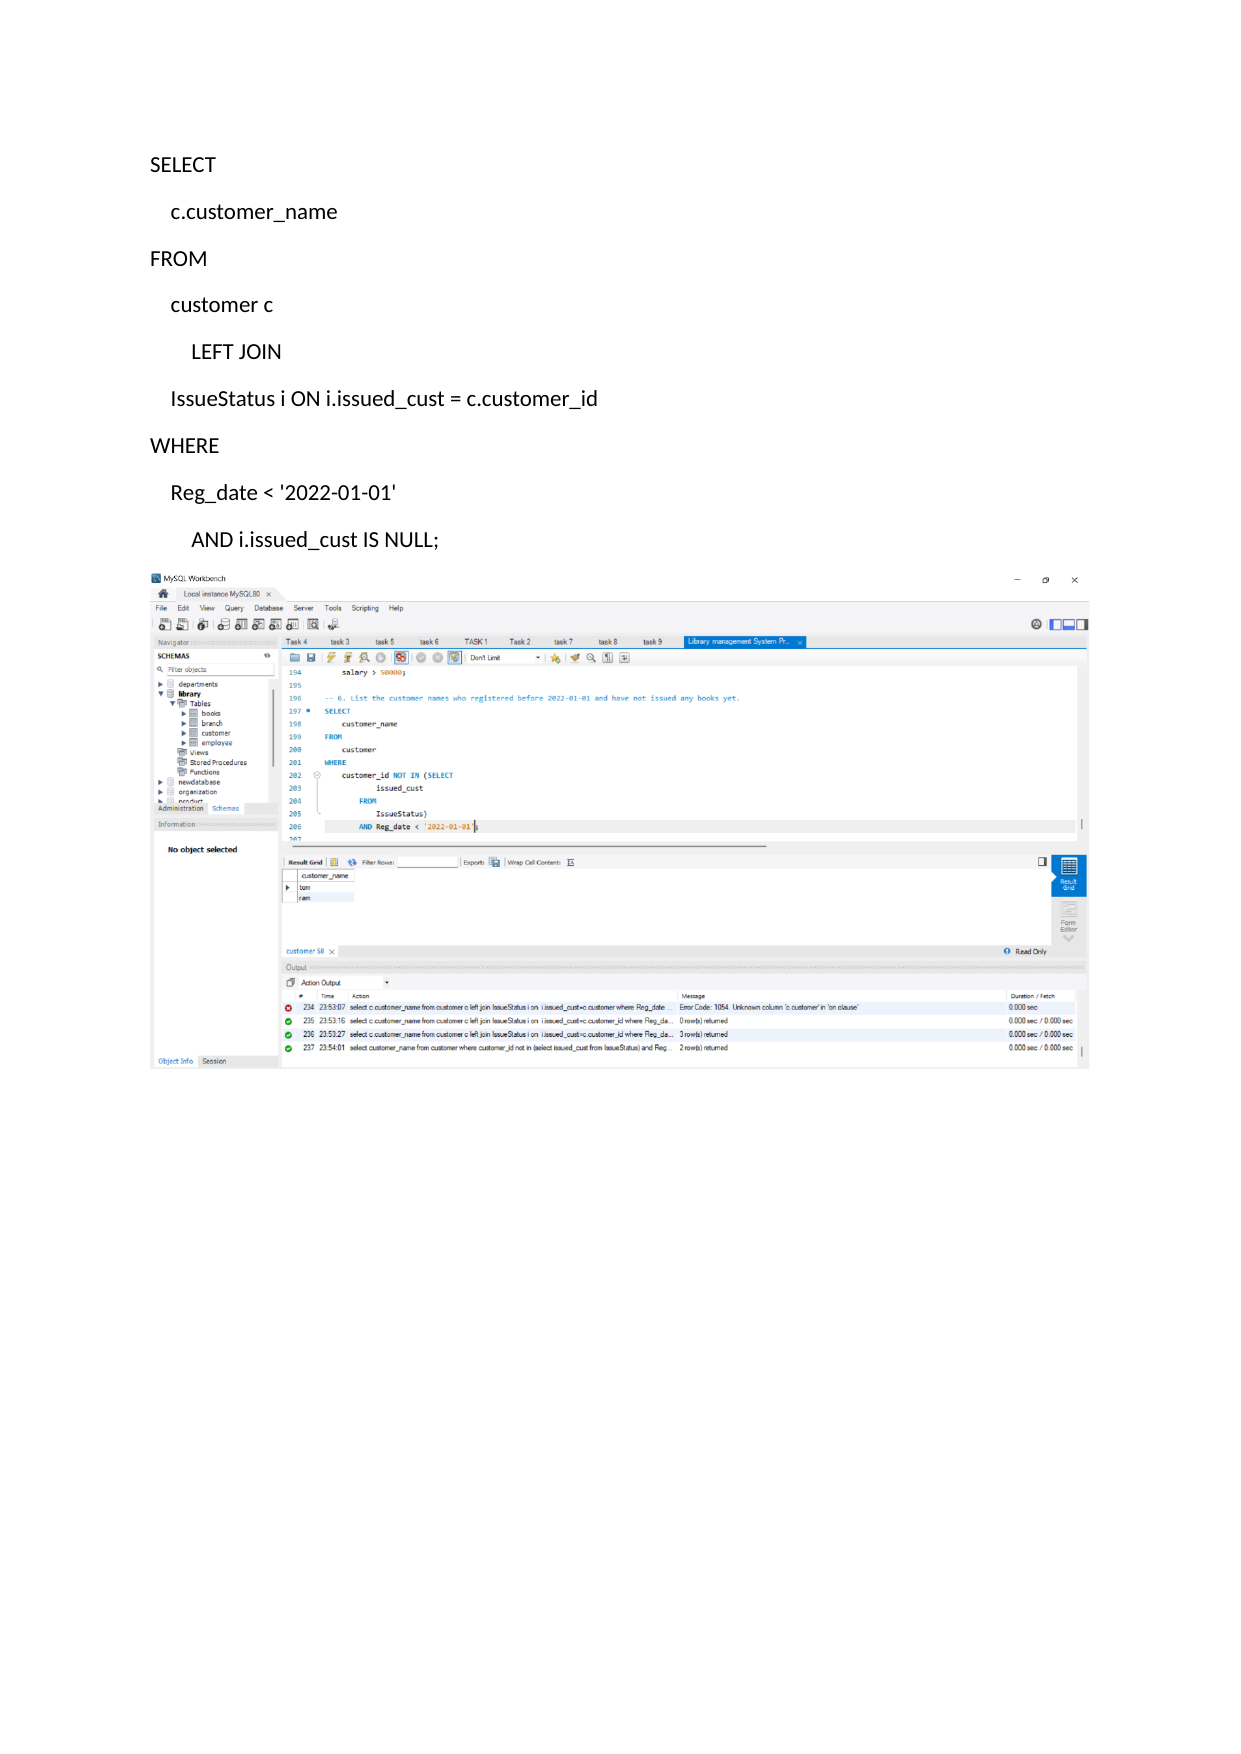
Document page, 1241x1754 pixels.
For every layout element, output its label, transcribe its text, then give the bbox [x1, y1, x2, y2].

text FROM [150, 244, 1090, 272]
picture [150, 571, 1090, 1069]
text SELECT [150, 150, 1090, 178]
text c.customer_name [150, 197, 1090, 225]
text IssueStatus i ON i.issued_cust = c.customer_id [150, 384, 1090, 412]
text WHERE [150, 431, 1090, 459]
text AND i.issued_cust IS NULL; [150, 525, 1090, 553]
text LEFT JOIN [150, 337, 1090, 366]
text Reg_date < '2022-01-01' [150, 478, 1090, 506]
text customer c [150, 291, 1090, 319]
